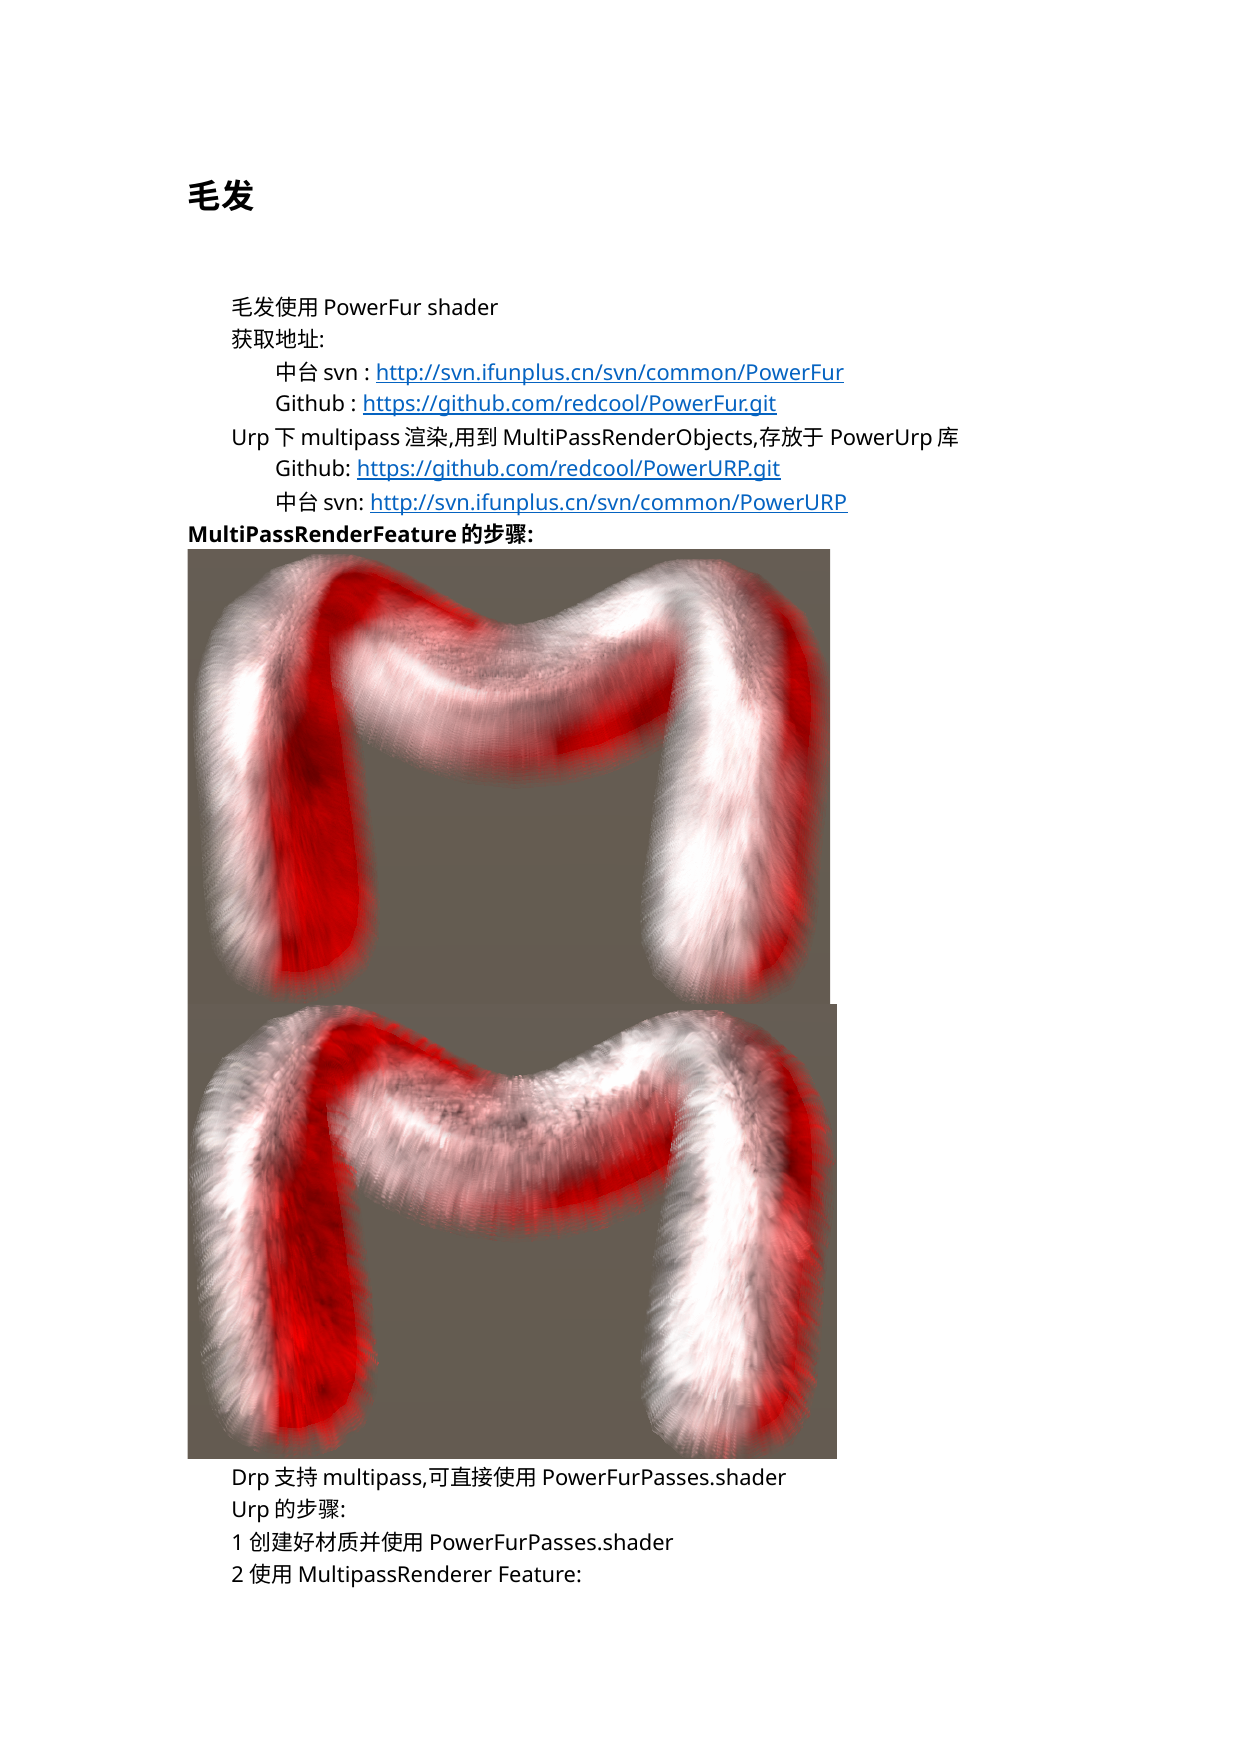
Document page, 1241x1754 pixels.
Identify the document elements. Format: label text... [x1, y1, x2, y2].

text 中台svn: http://svn.ifunplus.cn/svn/common/PowerURP [187, 484, 1053, 517]
text 获取地址: [187, 322, 1053, 354]
text Drp支持multipass,可直接使用PowerFurPasses.shader [187, 1459, 1053, 1492]
text 毛发使用PowerFur shader [187, 289, 1053, 322]
text MultiPassRenderFeature的步骤: [187, 517, 1053, 549]
text 中台svn : http://svn.ifunplus.cn/svn/common/PowerFur [187, 354, 1053, 387]
text Github : https://github.com/redcool/PowerFur.git [187, 387, 1053, 419]
text Github: https://github.com/redcool/PowerURP.git [187, 452, 1053, 484]
text 2 使用MultipassRenderer Feature: [187, 1557, 1053, 1589]
text Urp下multipass渲染,用到MultiPassRenderObjects,存放于 PowerUrp库 [187, 419, 1053, 452]
picture [187, 549, 837, 1459]
subtitle 毛发 [187, 162, 1053, 227]
text Urp的步骤: [187, 1492, 1053, 1524]
text 1 创建好材质并使用PowerFurPasses.shader [187, 1524, 1053, 1557]
